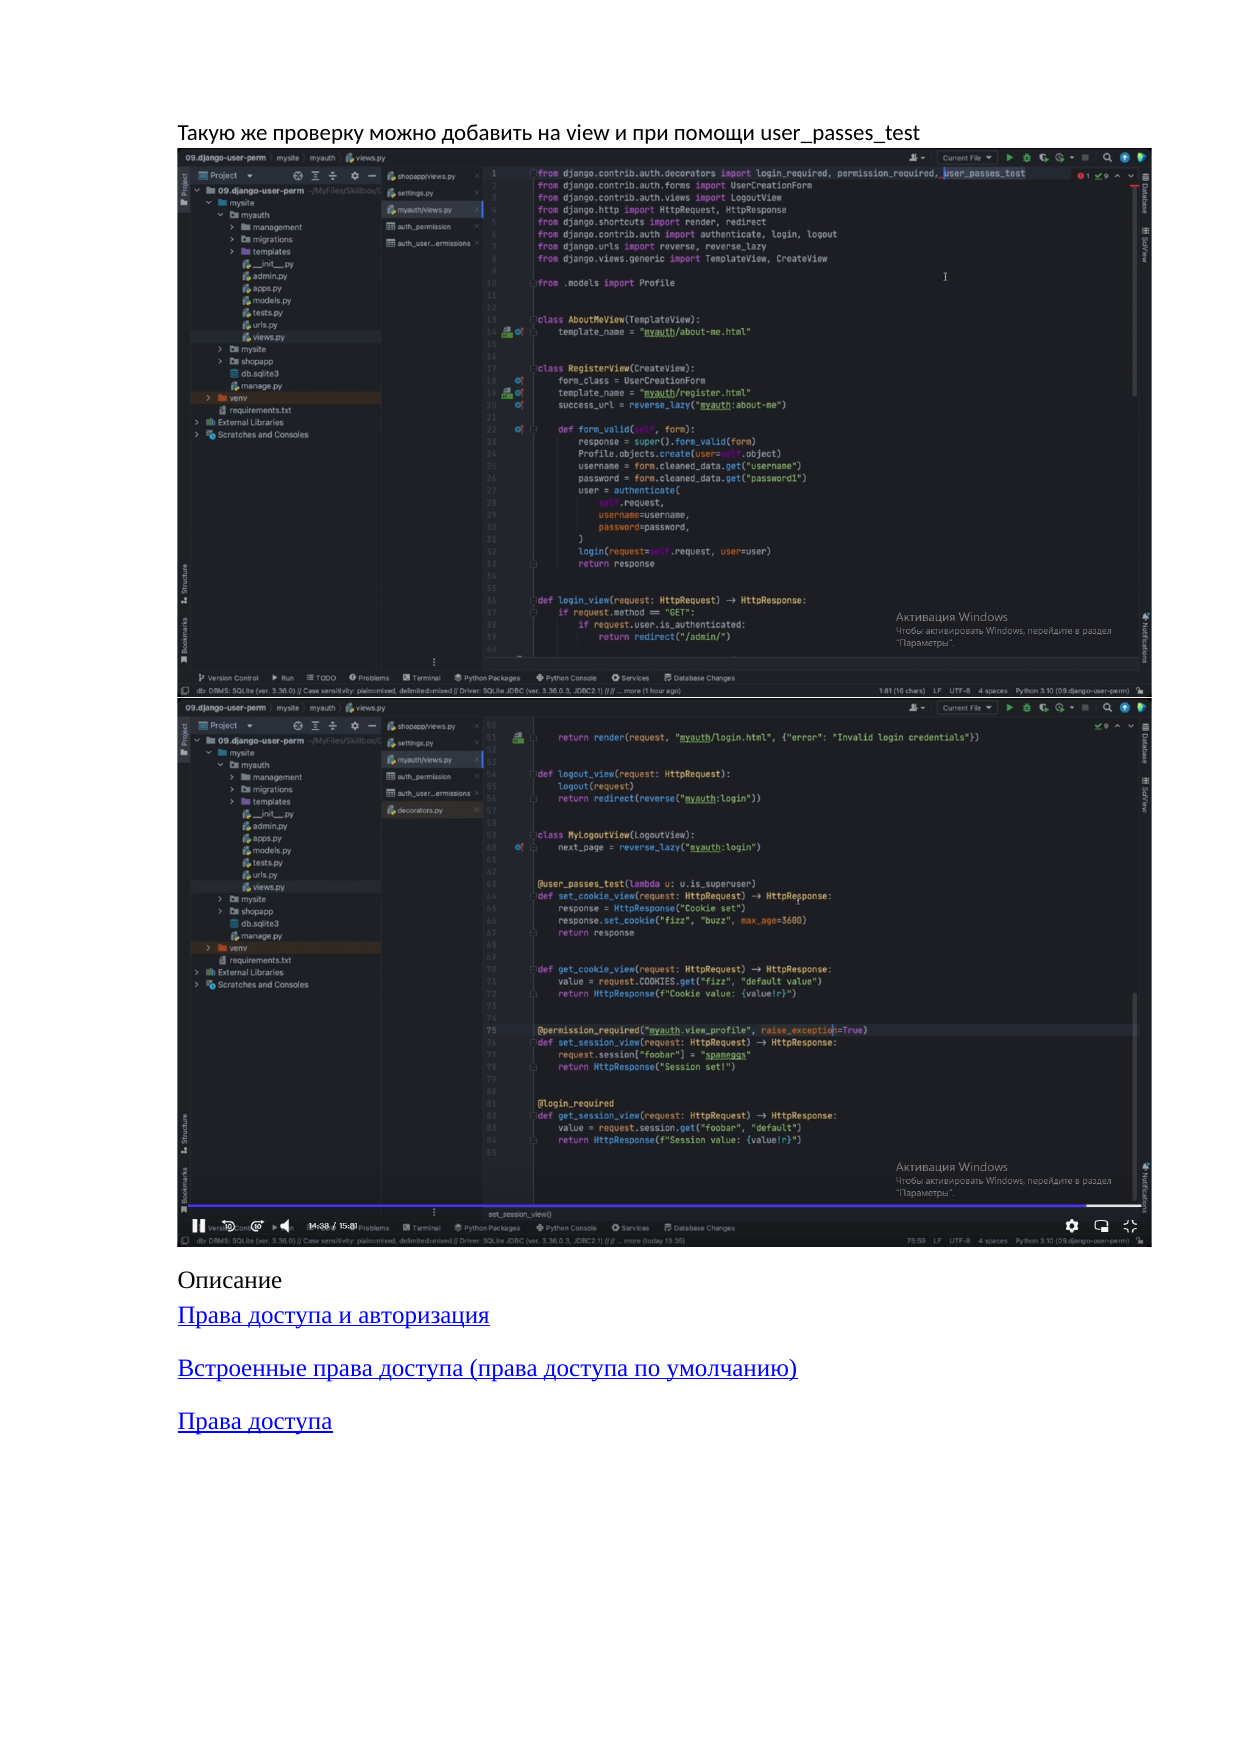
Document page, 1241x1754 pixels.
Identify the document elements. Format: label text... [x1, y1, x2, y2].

text Такую же проверку можно добавить на view и при помощи user_passes_test [177, 118, 1152, 148]
text Права доступа [177, 1401, 1152, 1435]
text Встроенные права доступа (права доступа по умолчанию) [177, 1347, 1152, 1382]
text Описание [177, 1266, 1152, 1294]
text Права доступа и авторизация [177, 1294, 1152, 1329]
picture [177, 698, 1152, 1247]
picture [177, 148, 1152, 697]
